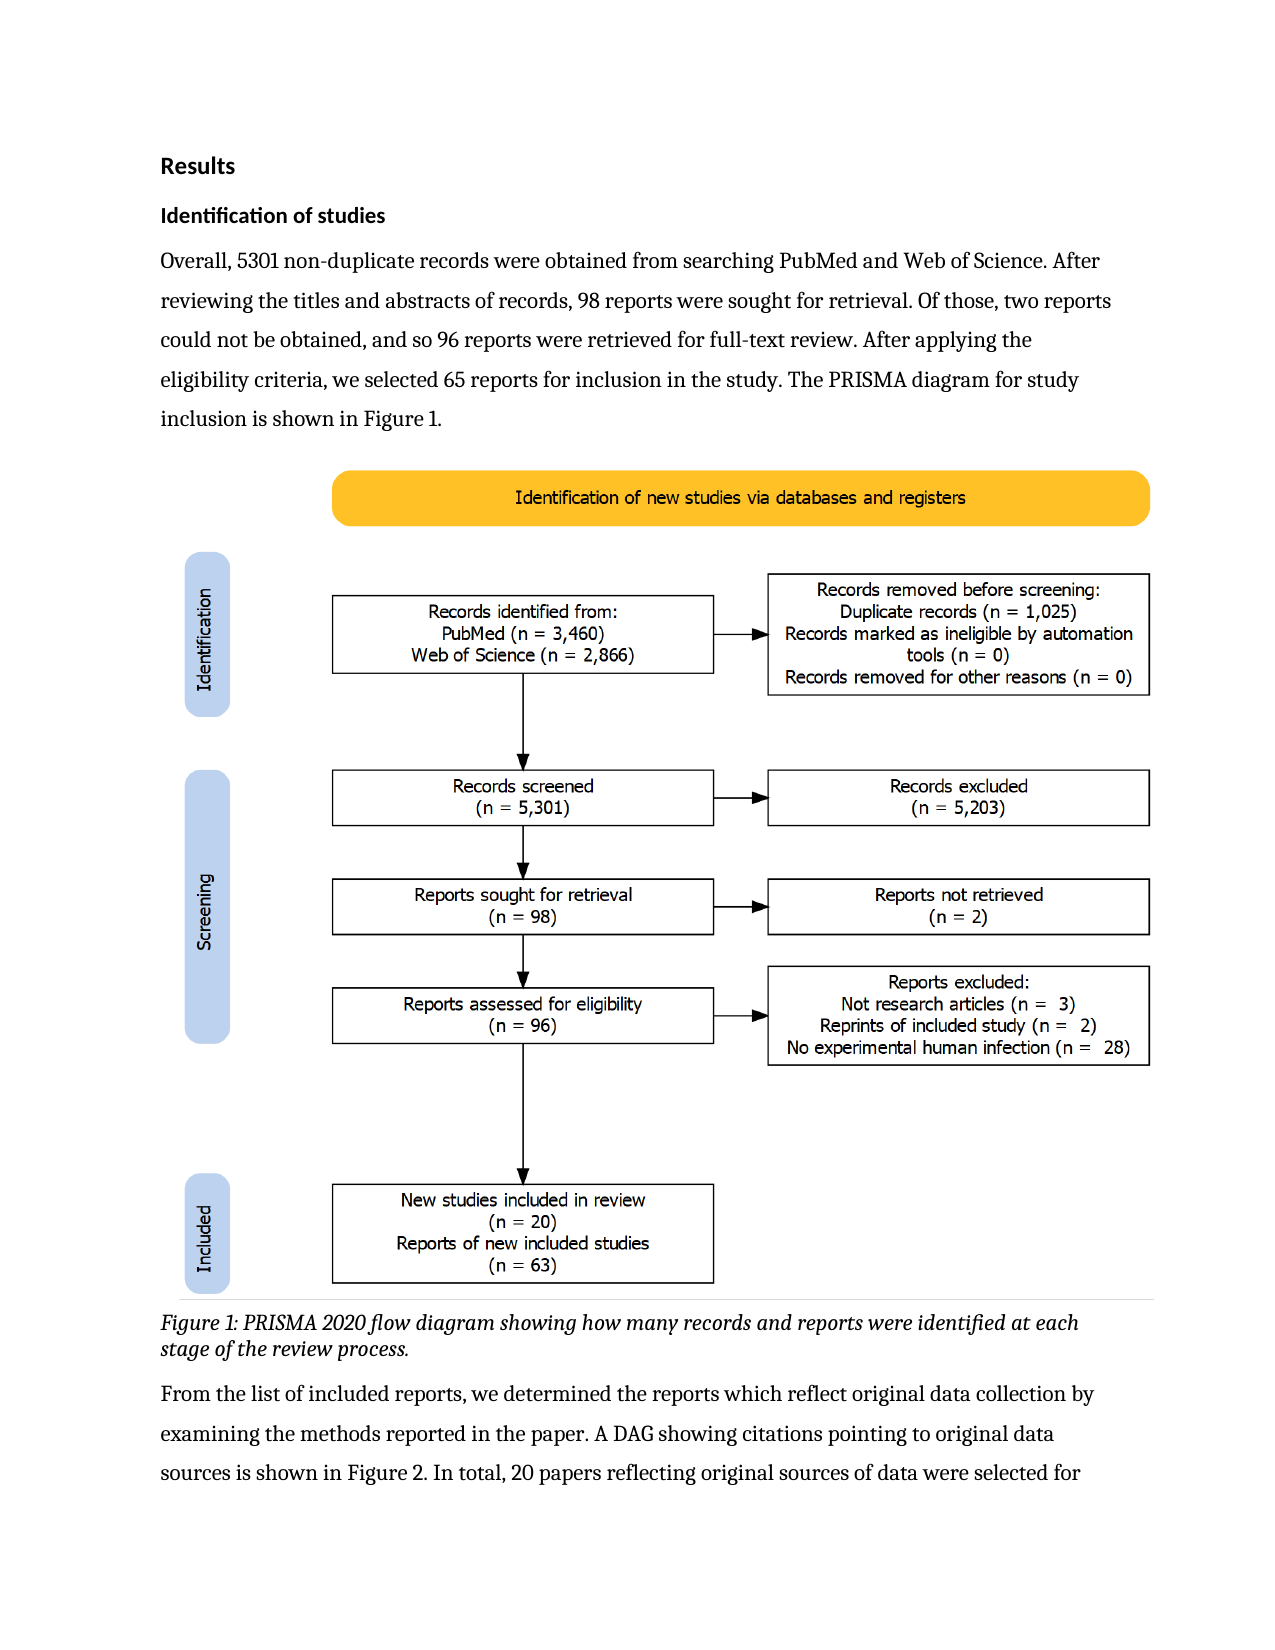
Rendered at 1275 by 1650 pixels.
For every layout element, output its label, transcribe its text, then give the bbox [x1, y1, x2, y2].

picture [179, 464, 1155, 1300]
text Overall, 5301 non-duplicate records were obtained from searching PubMed and Web of Science. After reviewing the titles and abstracts of records, 98 reports were sought for retrieval. Of those, two reports could not be obtained, and so 96 reports were retrieved for full-text review. After applying the eligibility criteria, we selected 65 reports for inclusion in the study. The PRISMA diagram for study inclusion is shown in Figure 1. [160, 248, 1114, 432]
subtitle Identification of studies [160, 201, 1114, 229]
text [160, 1381, 1114, 1486]
subtitle Results [160, 150, 1114, 181]
text Figure 1: PRISMA 2020 flow diagram showing how many records and reports were identified at each stage of the review process. [160, 1309, 1114, 1362]
